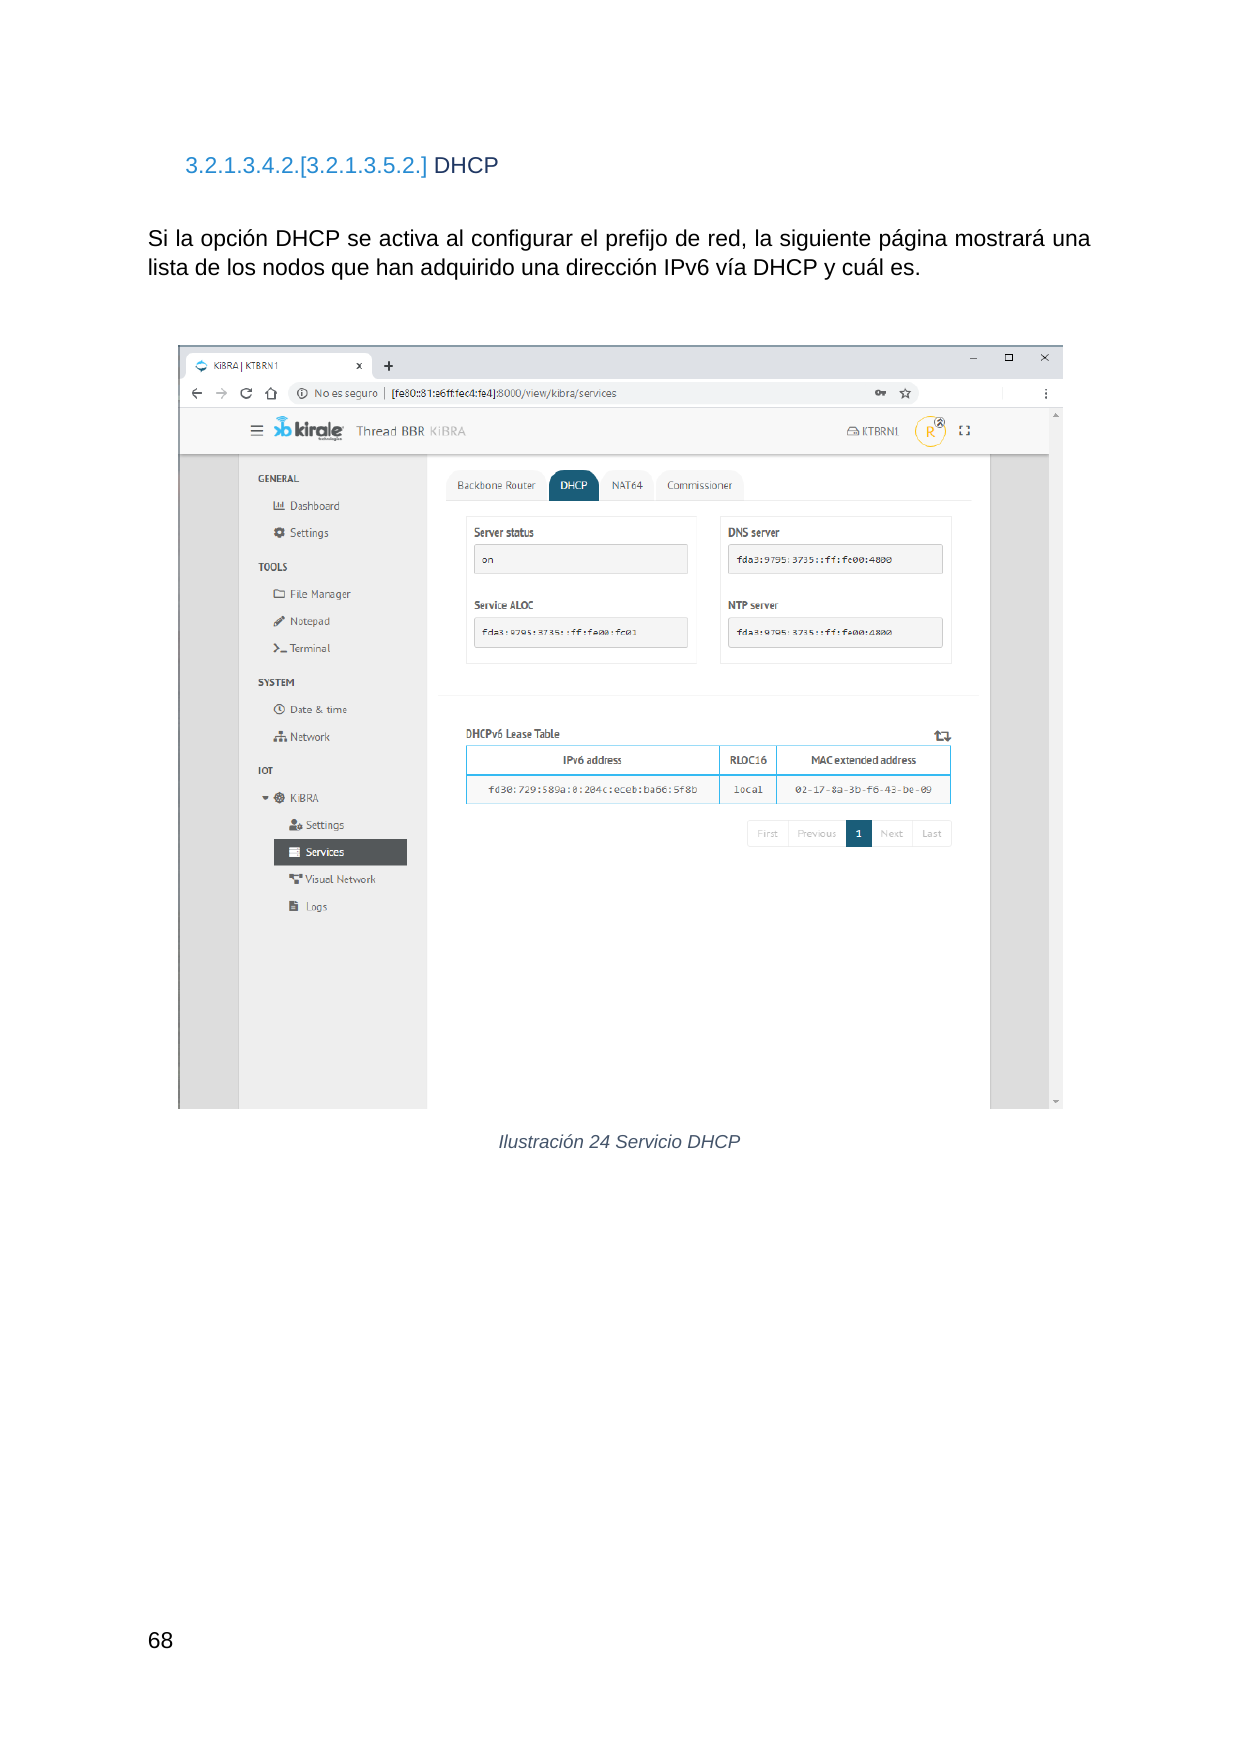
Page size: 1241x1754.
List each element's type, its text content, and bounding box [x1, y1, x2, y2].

picture [177, 344, 1063, 1110]
text Si la opción DHCP se activa al configurar el prefijo de red, la siguiente página mostrará una lista de los nodos que han adquirido una dirección IPv6 vía DHCP y cuál es. [148, 225, 1092, 280]
subtitle DHCP [185, 152, 1092, 178]
